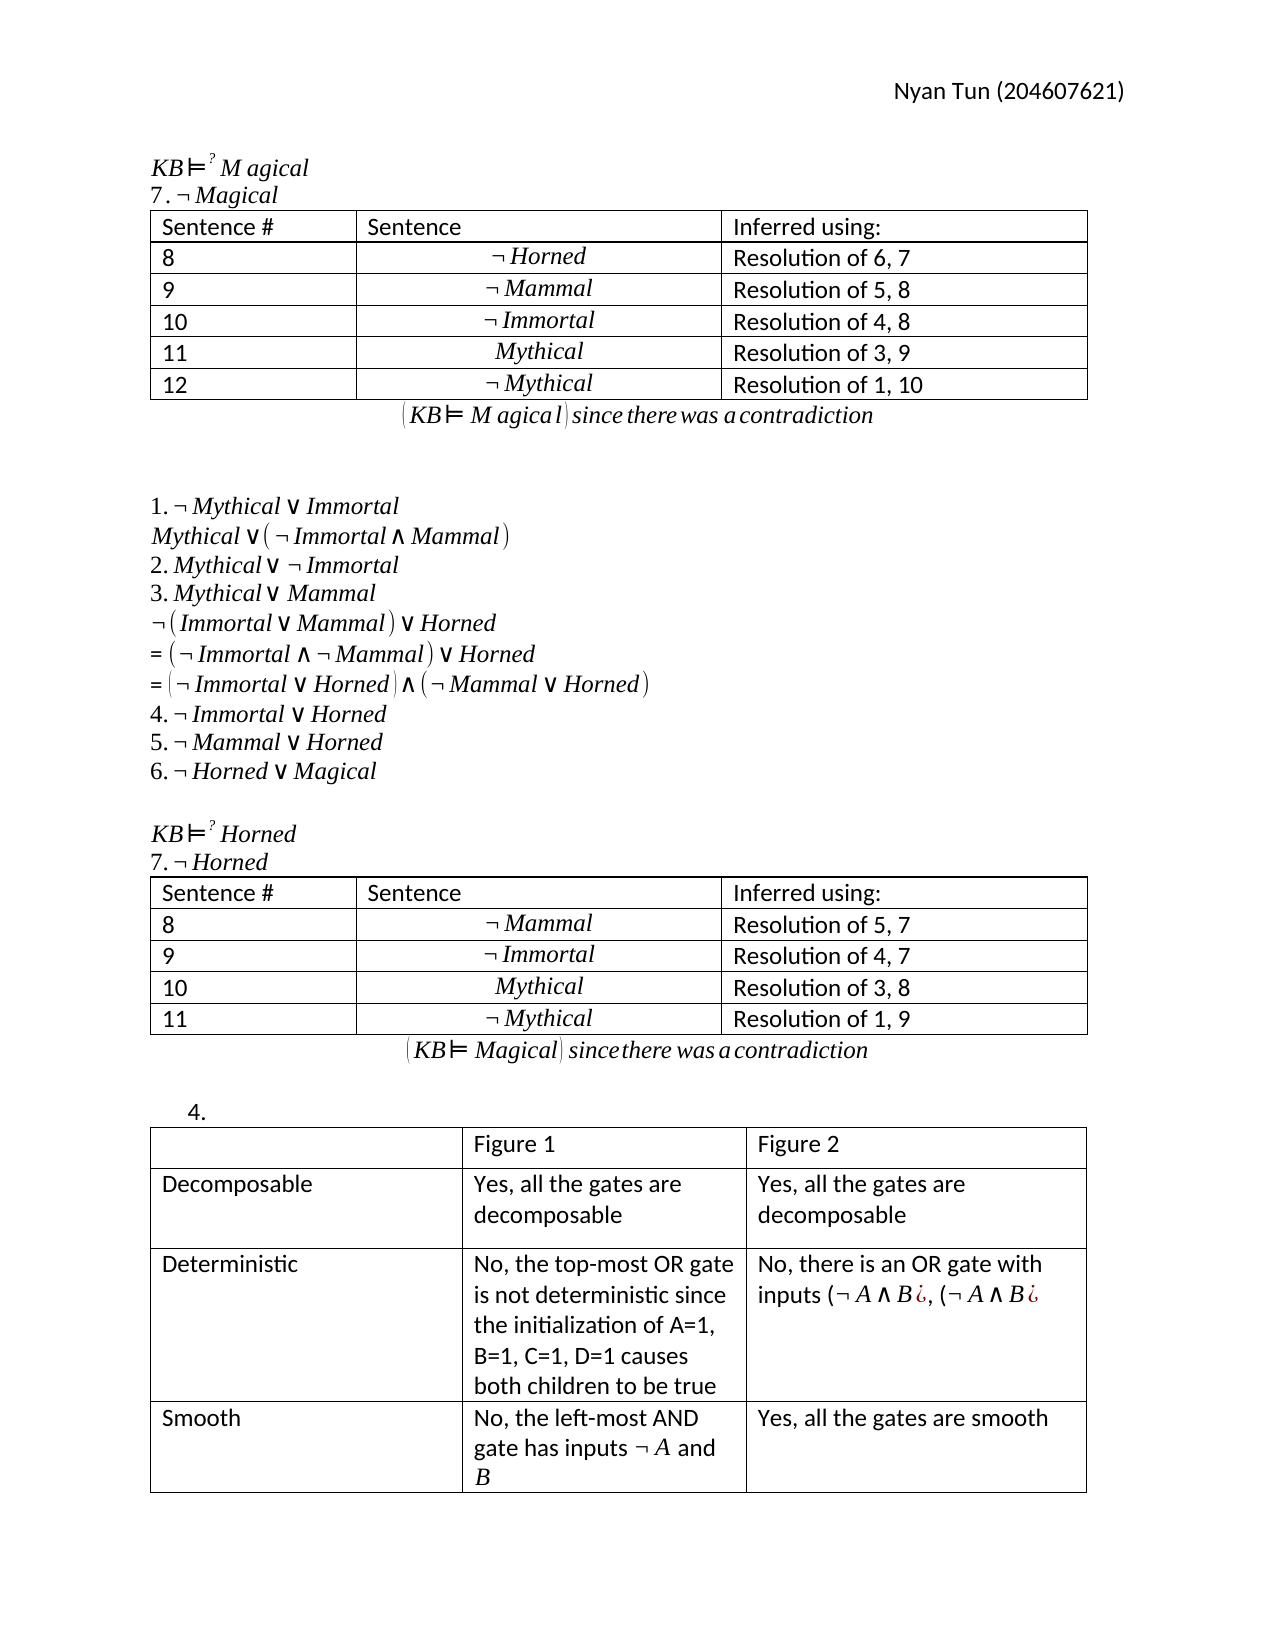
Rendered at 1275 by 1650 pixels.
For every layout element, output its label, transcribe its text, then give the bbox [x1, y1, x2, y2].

table_header Sentence # [151, 878, 356, 908]
table_cell Yes, all the gates are decomposable [463, 1169, 746, 1247]
table_cell 8 [151, 243, 356, 273]
table_cell 11 [151, 337, 356, 368]
table_header Figure 1 [463, 1128, 746, 1167]
table_header Sentence # [151, 211, 356, 241]
table_header Sentence [357, 211, 721, 241]
table_cell 10 [151, 972, 356, 1003]
table_cell [357, 909, 721, 939]
table_cell Resolution of 4, 7 [722, 941, 1087, 971]
table_cell [357, 306, 721, 336]
table_cell No, the top-most OR gate is not deterministic since the initialization of A=1, B=1, C=1, D=1 causes both children to be true [463, 1249, 746, 1401]
table_cell Yes, all the gates are smooth [747, 1402, 1086, 1492]
table_cell Resolution of 5, 7 [722, 909, 1087, 939]
table_cell Resolution of 1, 9 [722, 1004, 1087, 1034]
table_cell 9 [151, 941, 356, 971]
table_header Sentence [357, 878, 721, 908]
table_cell Resolution of 3, 8 [722, 972, 1087, 1003]
text = [150, 669, 1125, 700]
table_cell Resolution of 1, 10 [722, 369, 1087, 399]
table_cell 8 [151, 909, 356, 939]
table_cell Deterministic [151, 1249, 462, 1401]
table_cell Decomposable [151, 1169, 462, 1247]
table_cell No, the left-most AND gate has inputs and [463, 1402, 746, 1492]
table_cell [357, 274, 721, 304]
table_cell [357, 941, 721, 971]
table_cell Resolution of 5, 8 [722, 274, 1087, 304]
table_cell 12 [151, 369, 356, 399]
table_cell 10 [151, 306, 356, 336]
text = [150, 638, 1125, 669]
table_header [151, 1128, 462, 1167]
table_cell 11 [151, 1004, 356, 1034]
table_cell [357, 972, 721, 1003]
table_header Figure 2 [747, 1128, 1086, 1167]
table_cell Smooth [151, 1402, 462, 1492]
table_cell Yes, all the gates are decomposable [747, 1169, 1086, 1247]
table_cell No, there is an OR gate with inputs (, ( [747, 1249, 1086, 1401]
table_cell [357, 337, 721, 368]
table_header Inferred using: [722, 878, 1087, 908]
table_cell Resolution of 3, 9 [722, 337, 1087, 368]
table_cell [357, 1004, 721, 1034]
table_cell 9 [151, 274, 356, 304]
table_cell Resolution of 6, 7 [722, 243, 1087, 273]
table_header Inferred using: [722, 211, 1087, 241]
table_cell [357, 369, 721, 399]
table_cell Resolution of 4, 8 [722, 306, 1087, 336]
table_cell [357, 243, 721, 273]
